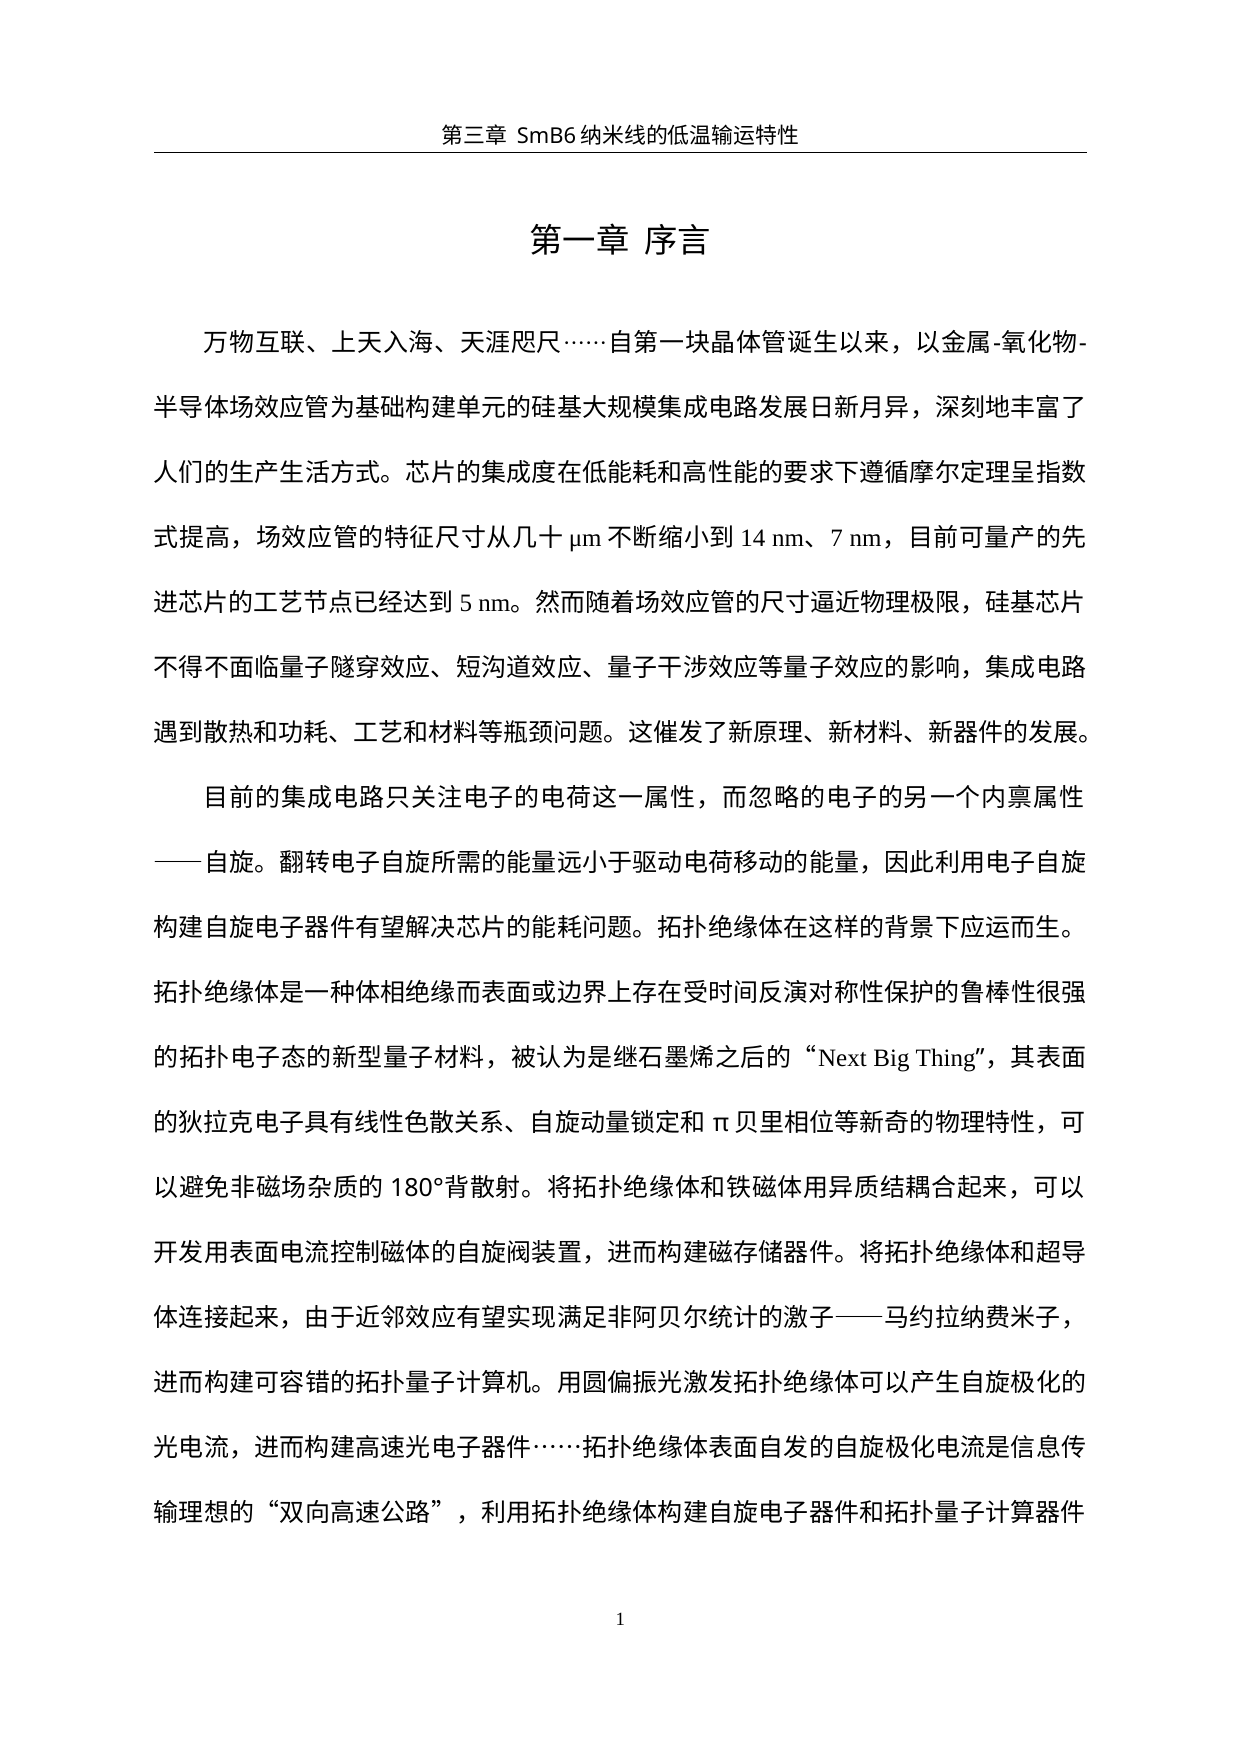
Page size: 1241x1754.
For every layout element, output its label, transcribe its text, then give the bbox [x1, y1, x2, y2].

text 万物互联、上天入海、天涯咫尺……自第一块晶体管诞生以来，以金属-氧化物-半导体场效应管为基础构建单元的硅基大规模集成电路发展日新月异，深刻地丰富了人们的生产生活方式。芯片的集成度在低能耗和高性能的要求下遵循摩尔定理呈指数式提高，场效应管的特征尺寸从几十μm不断缩小到14 nm、7 nm，目前可量产的先进芯片的工艺节点已经达到5 nm。然而随着场效应管的尺寸逼近物理极限，硅基芯片不得不面临量子隧穿效应、短沟道效应、量子干涉效应等量子效应的影响，集成电路遇到散热和功耗、工艺和材料等瓶颈问题。这催发了新原理、新材料、新器件的发展。 [153, 308, 1087, 763]
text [153, 763, 1087, 1543]
subtitle 第一章 序言 [153, 205, 1087, 270]
